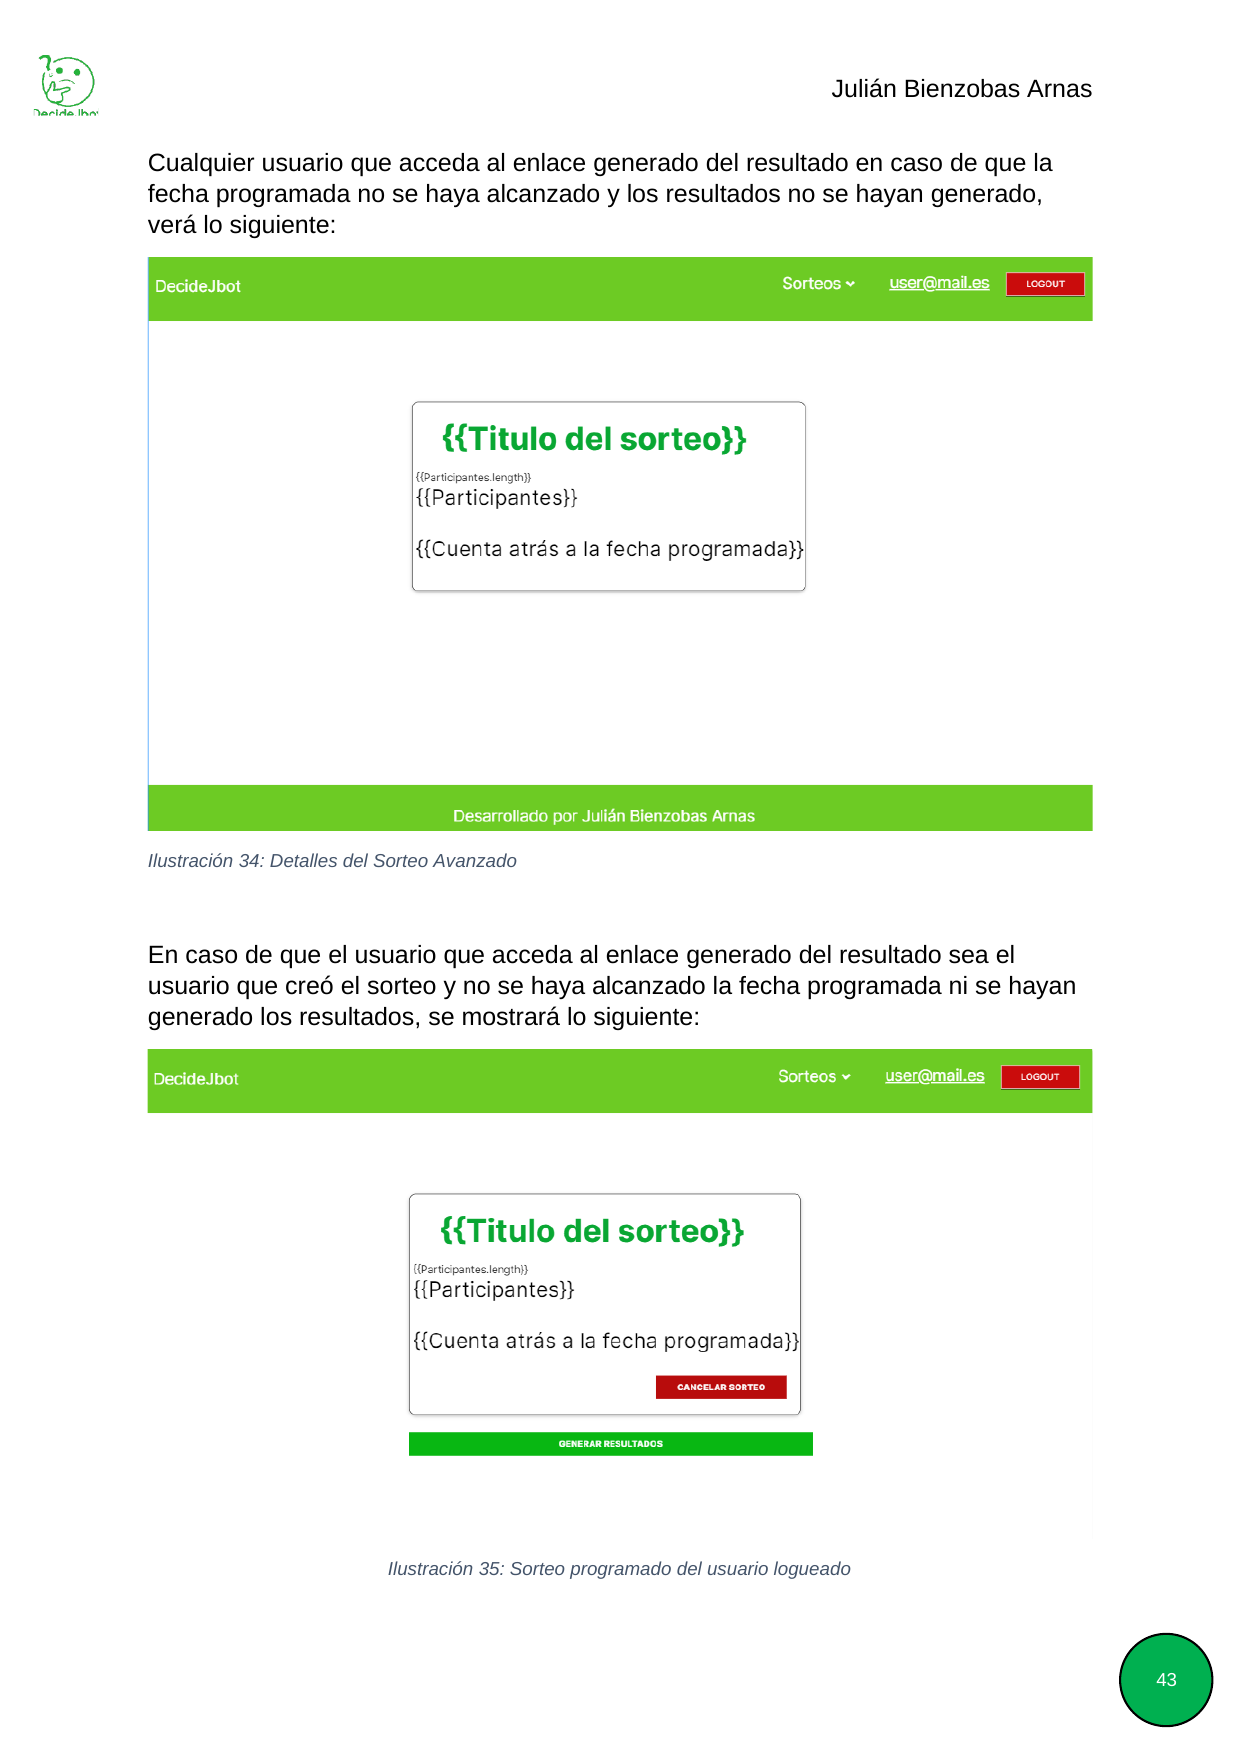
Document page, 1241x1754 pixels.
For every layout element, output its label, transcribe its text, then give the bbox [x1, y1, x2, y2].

picture [32, 55, 99, 114]
text En caso de que el usuario que acceda al enlace generado del resultado sea el usuario que creó el sorteo y no se haya alcanzado la fecha programada ni se hayan generado los resultados, se mostrará lo siguiente: [148, 940, 1092, 1031]
picture [147, 257, 1093, 831]
text Ilustración 34: Detalles del Sorteo Avanzado [148, 849, 1092, 871]
text Cualquier usuario que acceda al enlace generado del resultado en caso de que la fecha programada no se haya alcanzado y los resultados no se hayan generado, verá lo siguiente: [148, 148, 1092, 238]
picture [147, 1049, 1093, 1539]
text Ilustración 35: Sorteo programado del usuario logueado [148, 1558, 1092, 1579]
